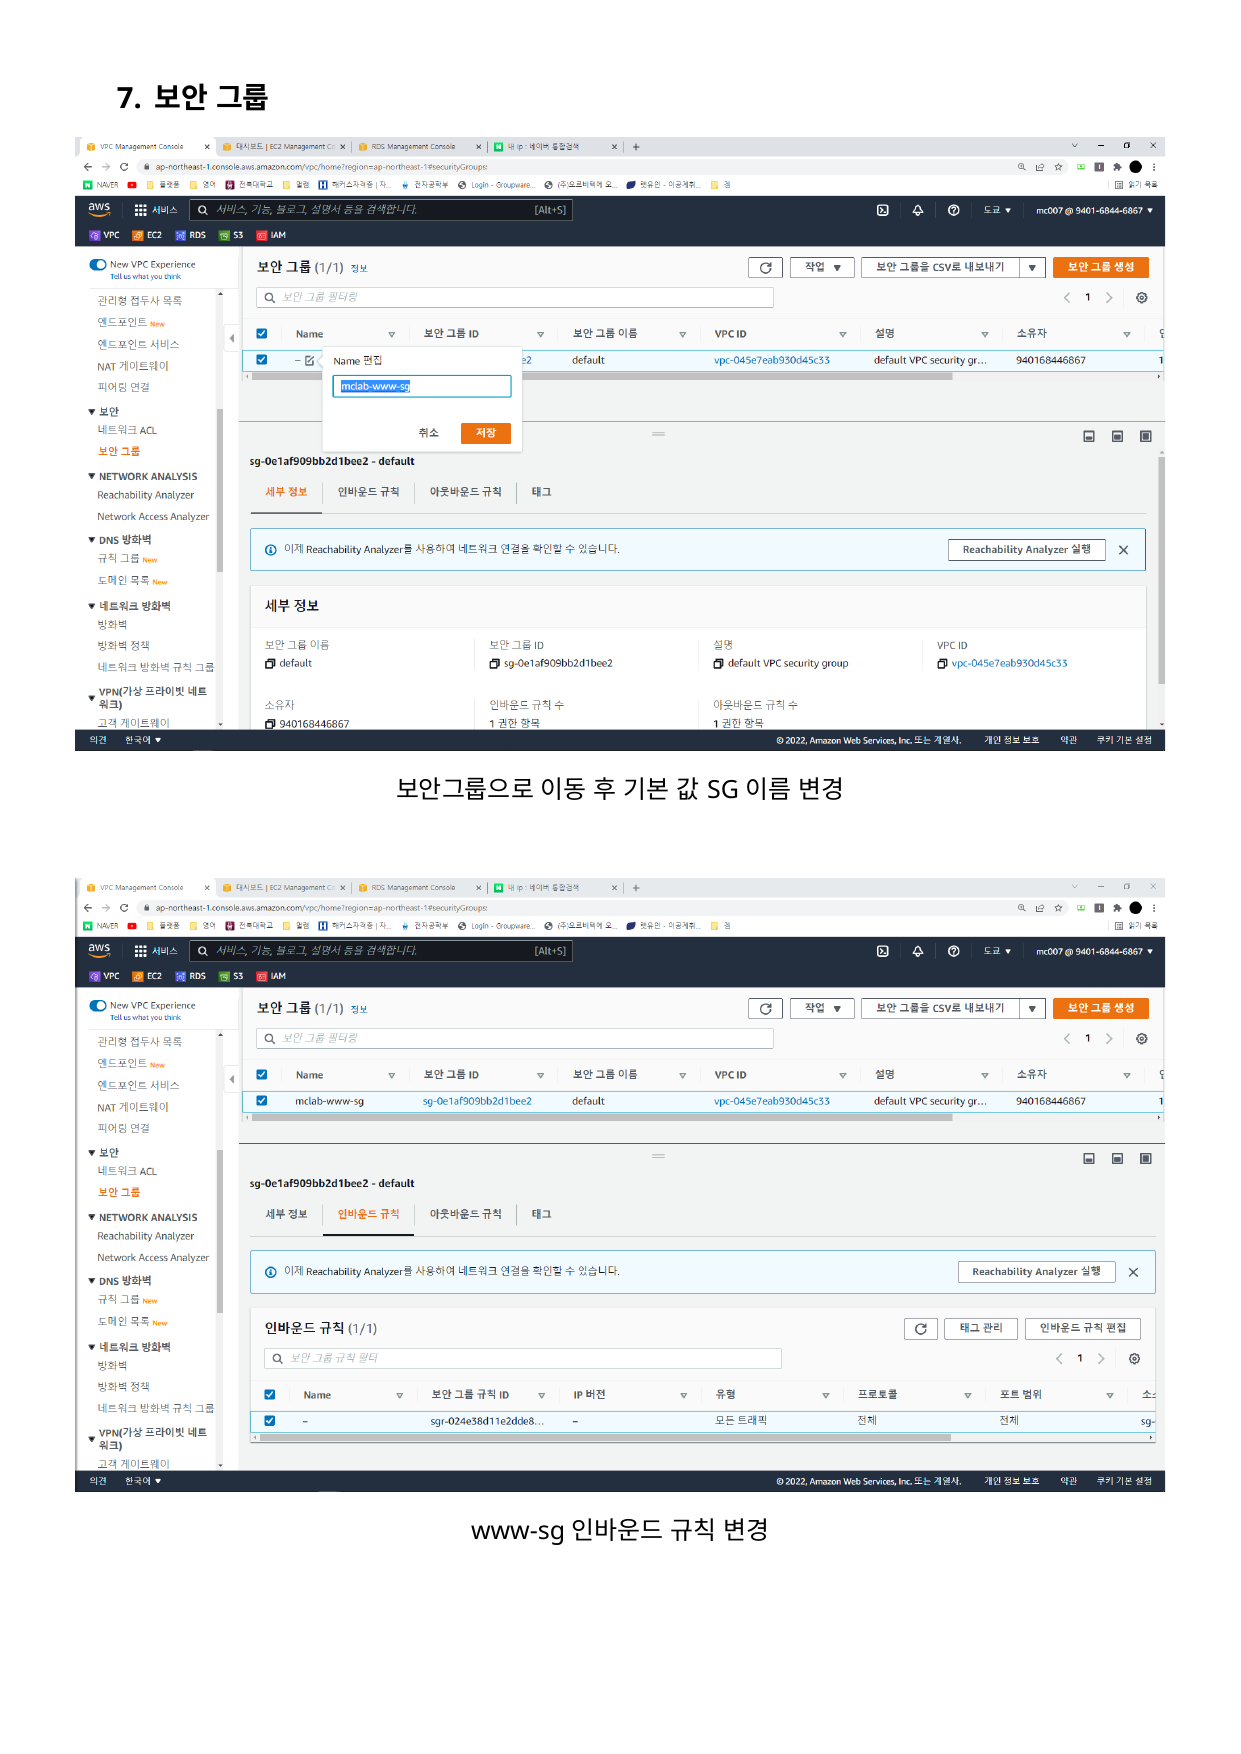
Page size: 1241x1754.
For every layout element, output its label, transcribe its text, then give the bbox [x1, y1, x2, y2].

text www-sg 인바운드 규칙 변경 [75, 1511, 1165, 1547]
picture [75, 878, 1166, 1492]
text 보안그룹으로 이동 후 기본 값 SG 이름 변경 [75, 769, 1165, 806]
subtitle 보안 그룹 [117, 75, 1165, 117]
picture [75, 137, 1166, 751]
